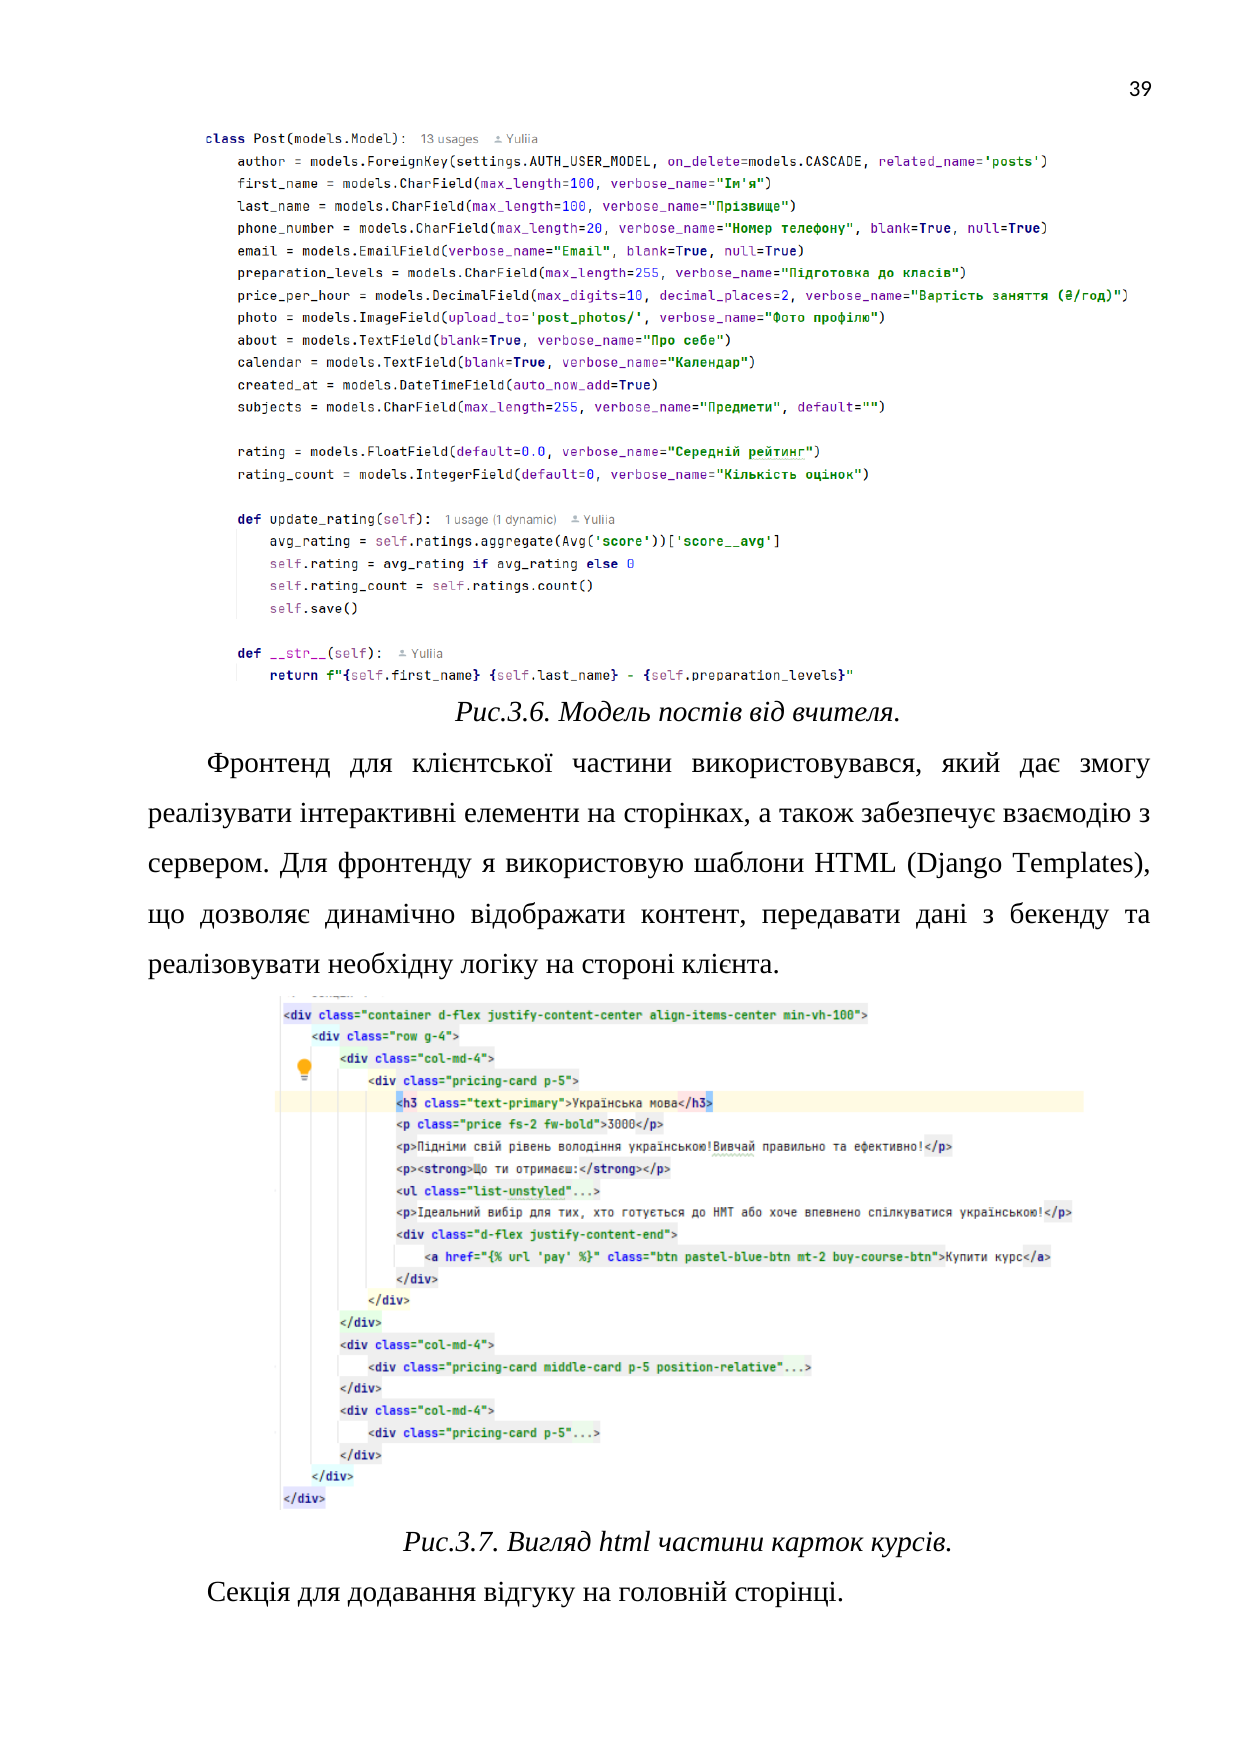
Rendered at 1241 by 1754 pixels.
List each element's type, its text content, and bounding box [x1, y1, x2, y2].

text Фронтенд для клієнтської частини використовувався, який дає змогу реалізувати інтерактивні елементи на сторінках, а також забезпечує взаємодію з сервером. Для фронтенду я використовую шаблони HTML (Django Templates), що дозволяє динамічно відображати контент, передавати дані з бекенду та реалізовувати необхідну логіку на стороні клієнта. [148, 745, 1152, 980]
text Рис.3.6. Модель постів від вчителя. [148, 694, 1152, 728]
text Рис.3.7. Вигляд html частини карток курсів. [148, 1524, 1152, 1558]
picture [206, 129, 1127, 681]
picture [274, 996, 1084, 1510]
text Секція для додавання відгуку на головній сторінці. [148, 1574, 1152, 1608]
